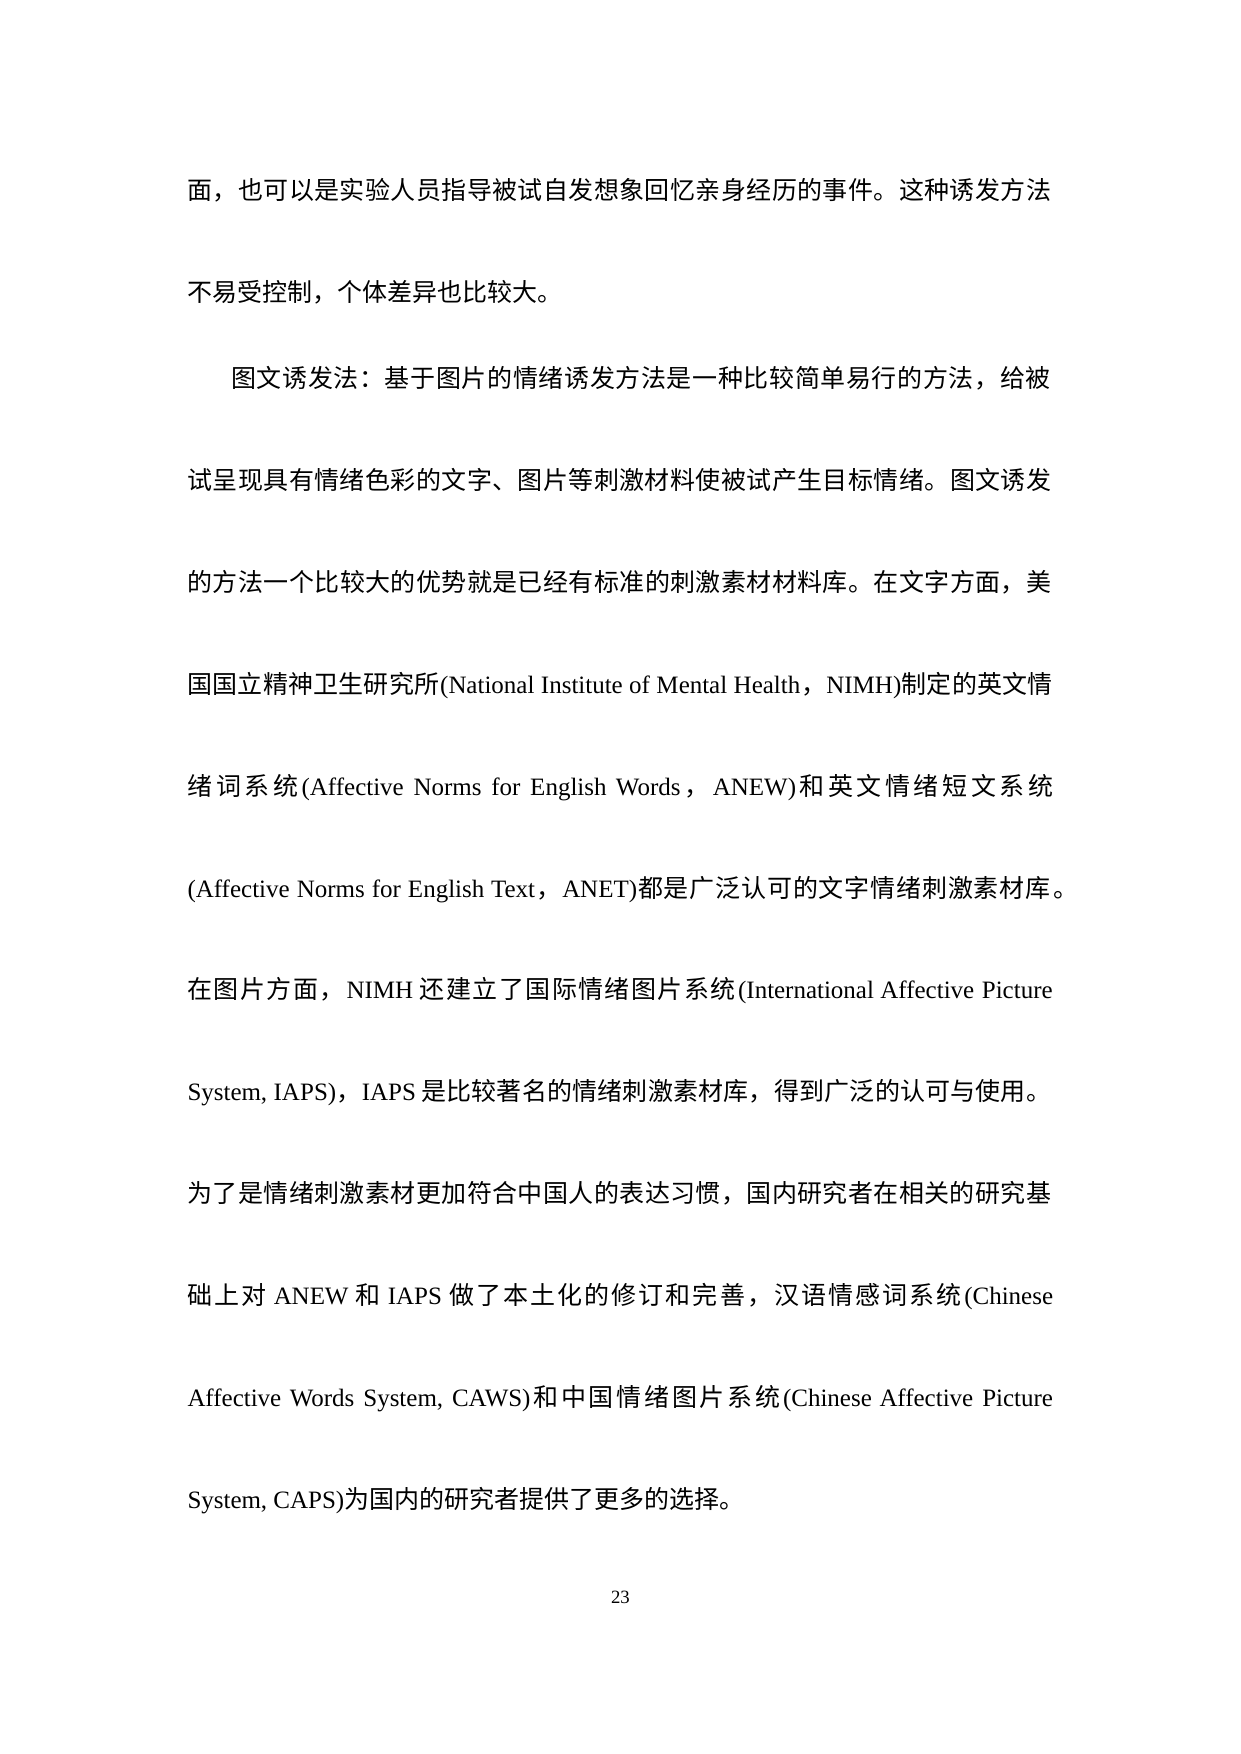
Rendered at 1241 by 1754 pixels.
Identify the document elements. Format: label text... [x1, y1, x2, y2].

text 图文诱发法：基于图片的情绪诱发方法是一种比较简单易行的方法，给被试呈现具有情绪色彩的文字、图片等刺激材料使被试产生目标情绪。图文诱发的方法一个比较大的优势就是已经有标准的刺激素材材料库。在文字方面，美国国立精神卫生研究所(National Institute of Mental Health，NIMH)制定的英文情绪词系统(Affective Norms for English Words，ANEW)和英文情绪短文系统(Affective Norms for English Text，ANET)都是广泛认可的文字情绪刺激素材库。在图片方面，NIMH还建立了国际情绪图片系统(International Affective Picture System, IAPS)，IAPS是比较著名的情绪刺激素材库，得到广泛的认可与使用。为了是情绪刺激素材更加符合中国人的表达习惯，国内研究者在相关的研究基础上对ANEW和IAPS做了本土化的修订和完善，汉语情感词系统(Chinese Affective Words System, CAWS)和中国情绪图片系统(Chinese Affective Picture System, CAPS)为国内的研究者提供了更多的选择。 [187, 343, 1053, 1531]
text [187, 155, 1053, 325]
